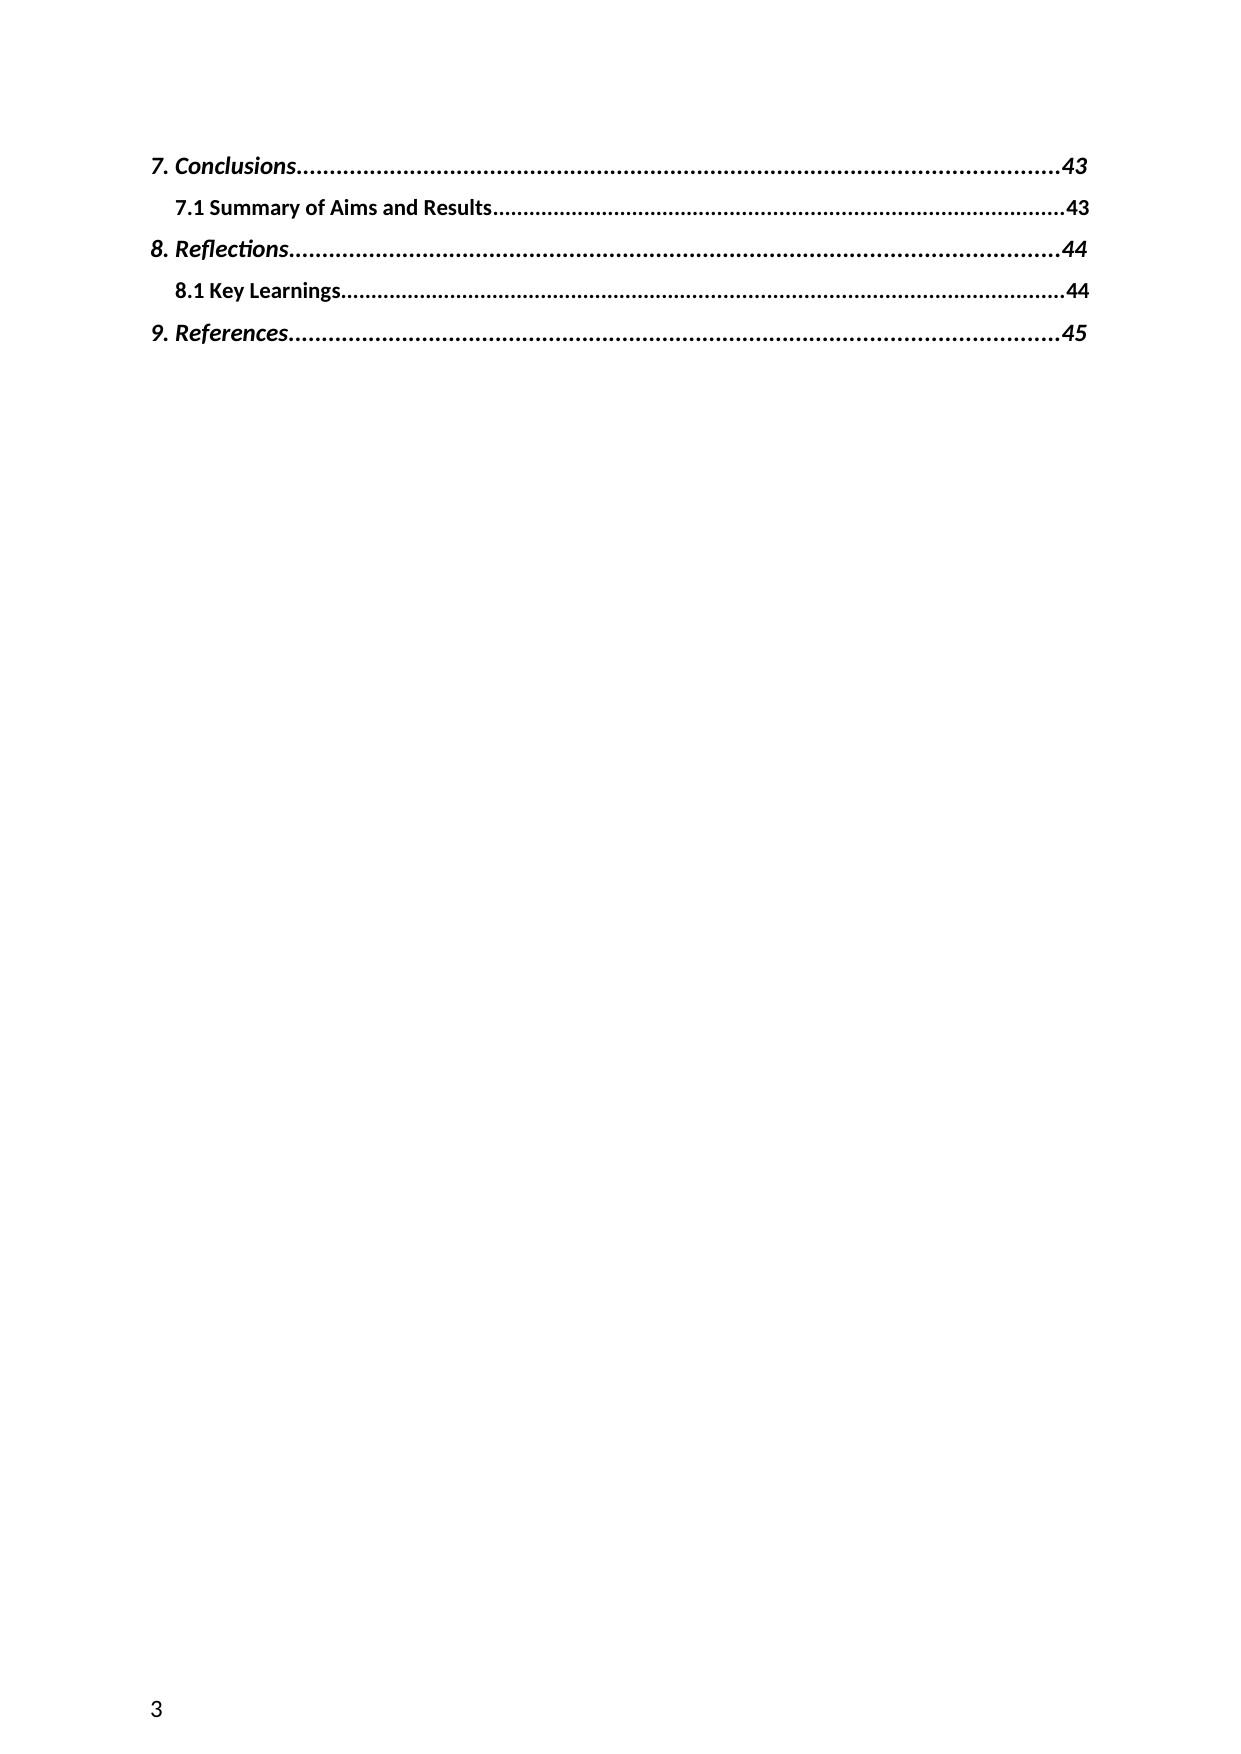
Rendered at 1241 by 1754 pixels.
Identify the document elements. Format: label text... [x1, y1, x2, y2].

text 9. References 45 [150, 317, 1090, 348]
text 7.1 Summary of Aims and Results 43 [175, 193, 1090, 221]
text 7. Conclusions 43 [150, 150, 1090, 181]
text 8.1 Key Learnings 44 [175, 277, 1090, 304]
text 8. Reflections 44 [150, 233, 1090, 264]
